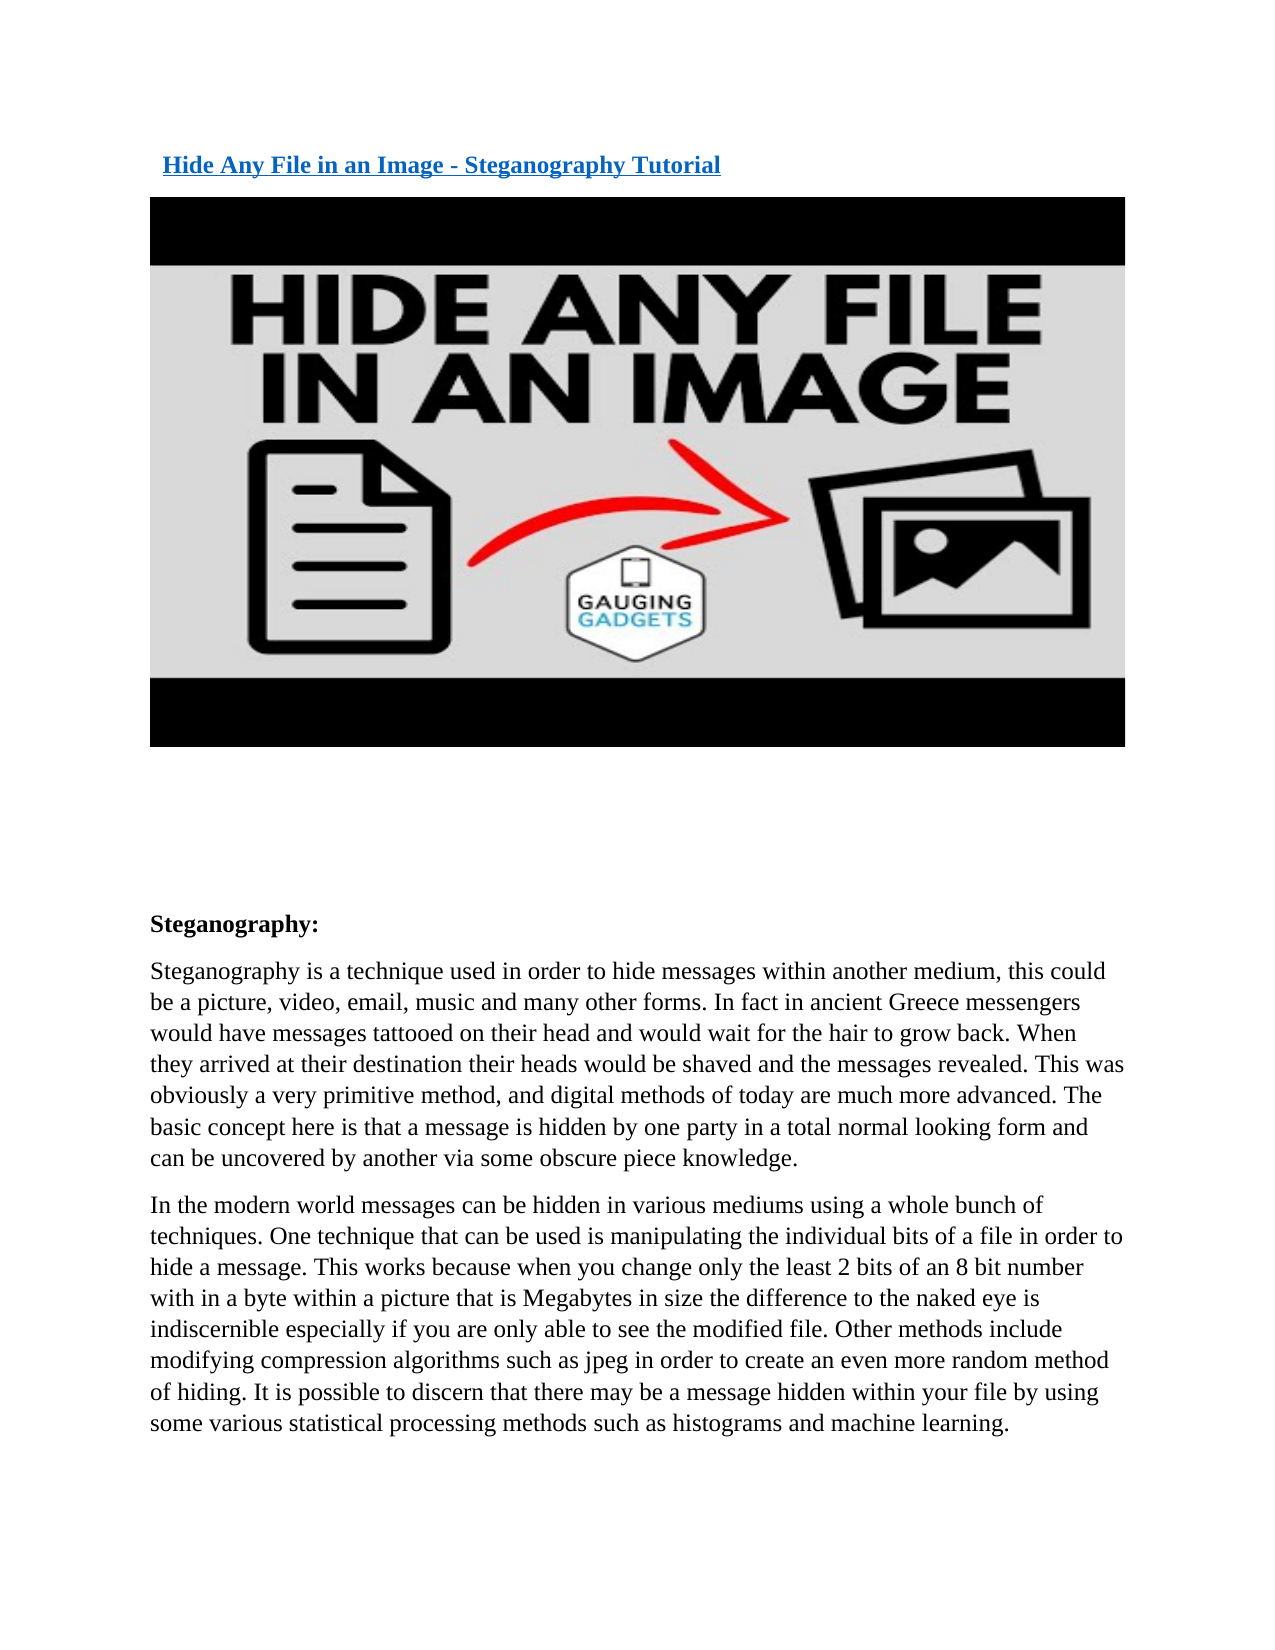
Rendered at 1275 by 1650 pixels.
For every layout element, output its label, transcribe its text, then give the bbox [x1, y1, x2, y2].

text Hide Any File in an Image - Steganography Tutorial [150, 150, 1125, 179]
text Steganography: [150, 909, 1125, 937]
text In the modern world messages can be hidden in various mediums using a whole bunch of techniques. One technique that can be used is manipulating the individual bits of a file in order to hide a message. This works because when you change only the least 2 bits of an 8 bit number with in a byte within a picture that is Megabytes in size the difference to the naked eye is indiscernible especially if you are only able to see the modified file. Other methods include modifying compression algorithms such as jpeg in order to create an even more random method of hiding. It is possible to discern that there may be a message hidden within your file by using some various statistical processing methods such as histograms and machine learning. [150, 1190, 1125, 1436]
text Steganography is a technique used in order to hide messages within another medium, this could be a picture, video, email, music and many other forms. In fact in ancient Greece messengers would have messages tattooed on their head and would wait for the hair to grow back. When they arrived at their destination their heads would be shaved and the messages revealed. This was obviously a very primitive method, and digital methods of today are much more advanced. The basic concept here is that a message is hidden by one party in a total normal looking form and can be uncovered by another via some obscure piece knowledge. [150, 956, 1125, 1171]
